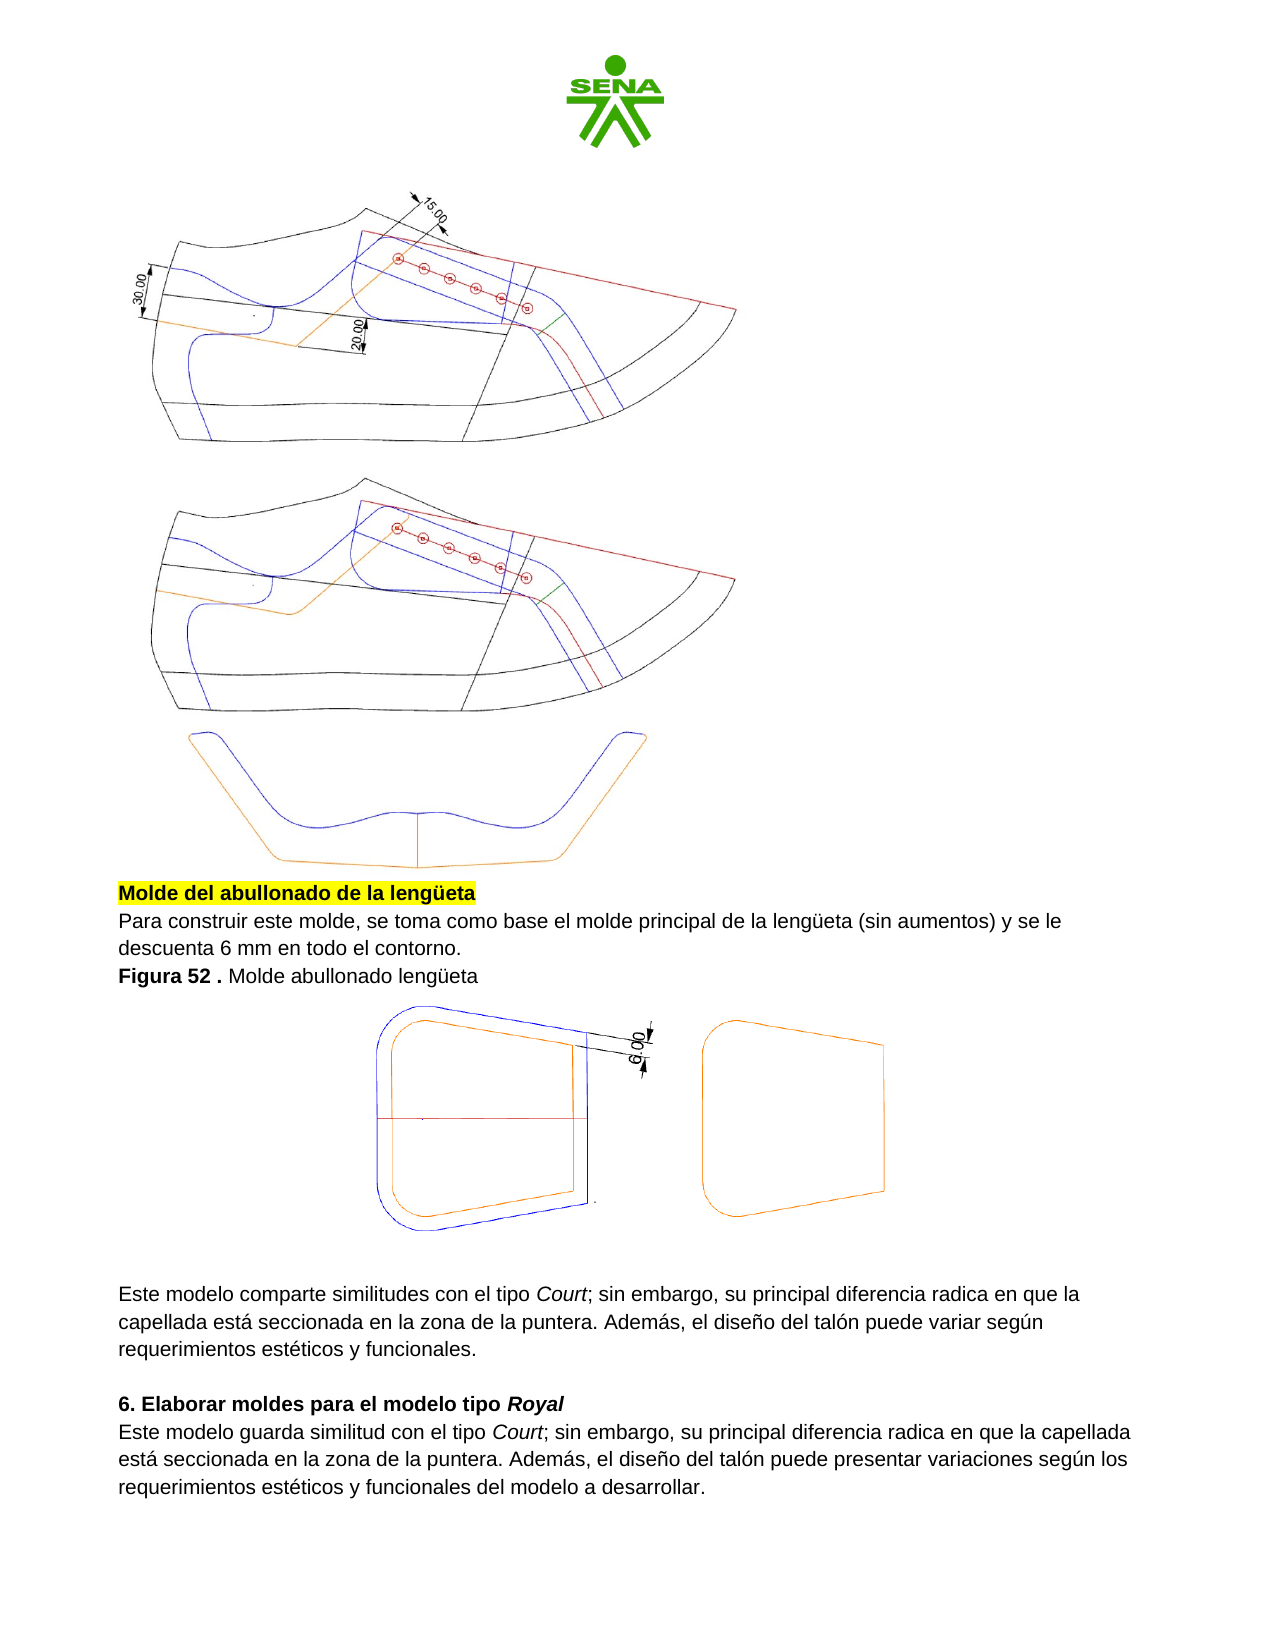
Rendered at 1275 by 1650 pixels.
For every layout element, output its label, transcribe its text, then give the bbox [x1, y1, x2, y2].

text Molde del abullonado de la lengüeta Para construir este molde, se toma como base el molde principal de la lengüeta (sin aumentos) y se le descuenta 6 mm en todo el contorno. [118, 881, 1157, 960]
picture [118, 177, 758, 878]
picture [566, 55, 664, 148]
text 6. Elaborar moldes para el modelo tipo Royal [118, 1392, 1157, 1416]
text Este modelo guarda similitud con el tipo Court; sin embargo, su principal diferencia radica en que la capellada está seccionada en la zona de la puntera. Además, el diseño del talón puede presentar variaciones según los requerimientos estéticos y funcionales del modelo a desarrollar. [118, 1419, 1157, 1498]
picture [364, 991, 911, 1251]
text Este modelo comparte similitudes con el tipo Court; sin embargo, su principal diferencia radica en que la capellada está seccionada en la zona de la puntera. Además, el diseño del talón puede variar según requerimientos estéticos y funcionales. [118, 1282, 1157, 1361]
text Figura 52 . Molde abullonado lengüeta [118, 964, 1157, 988]
